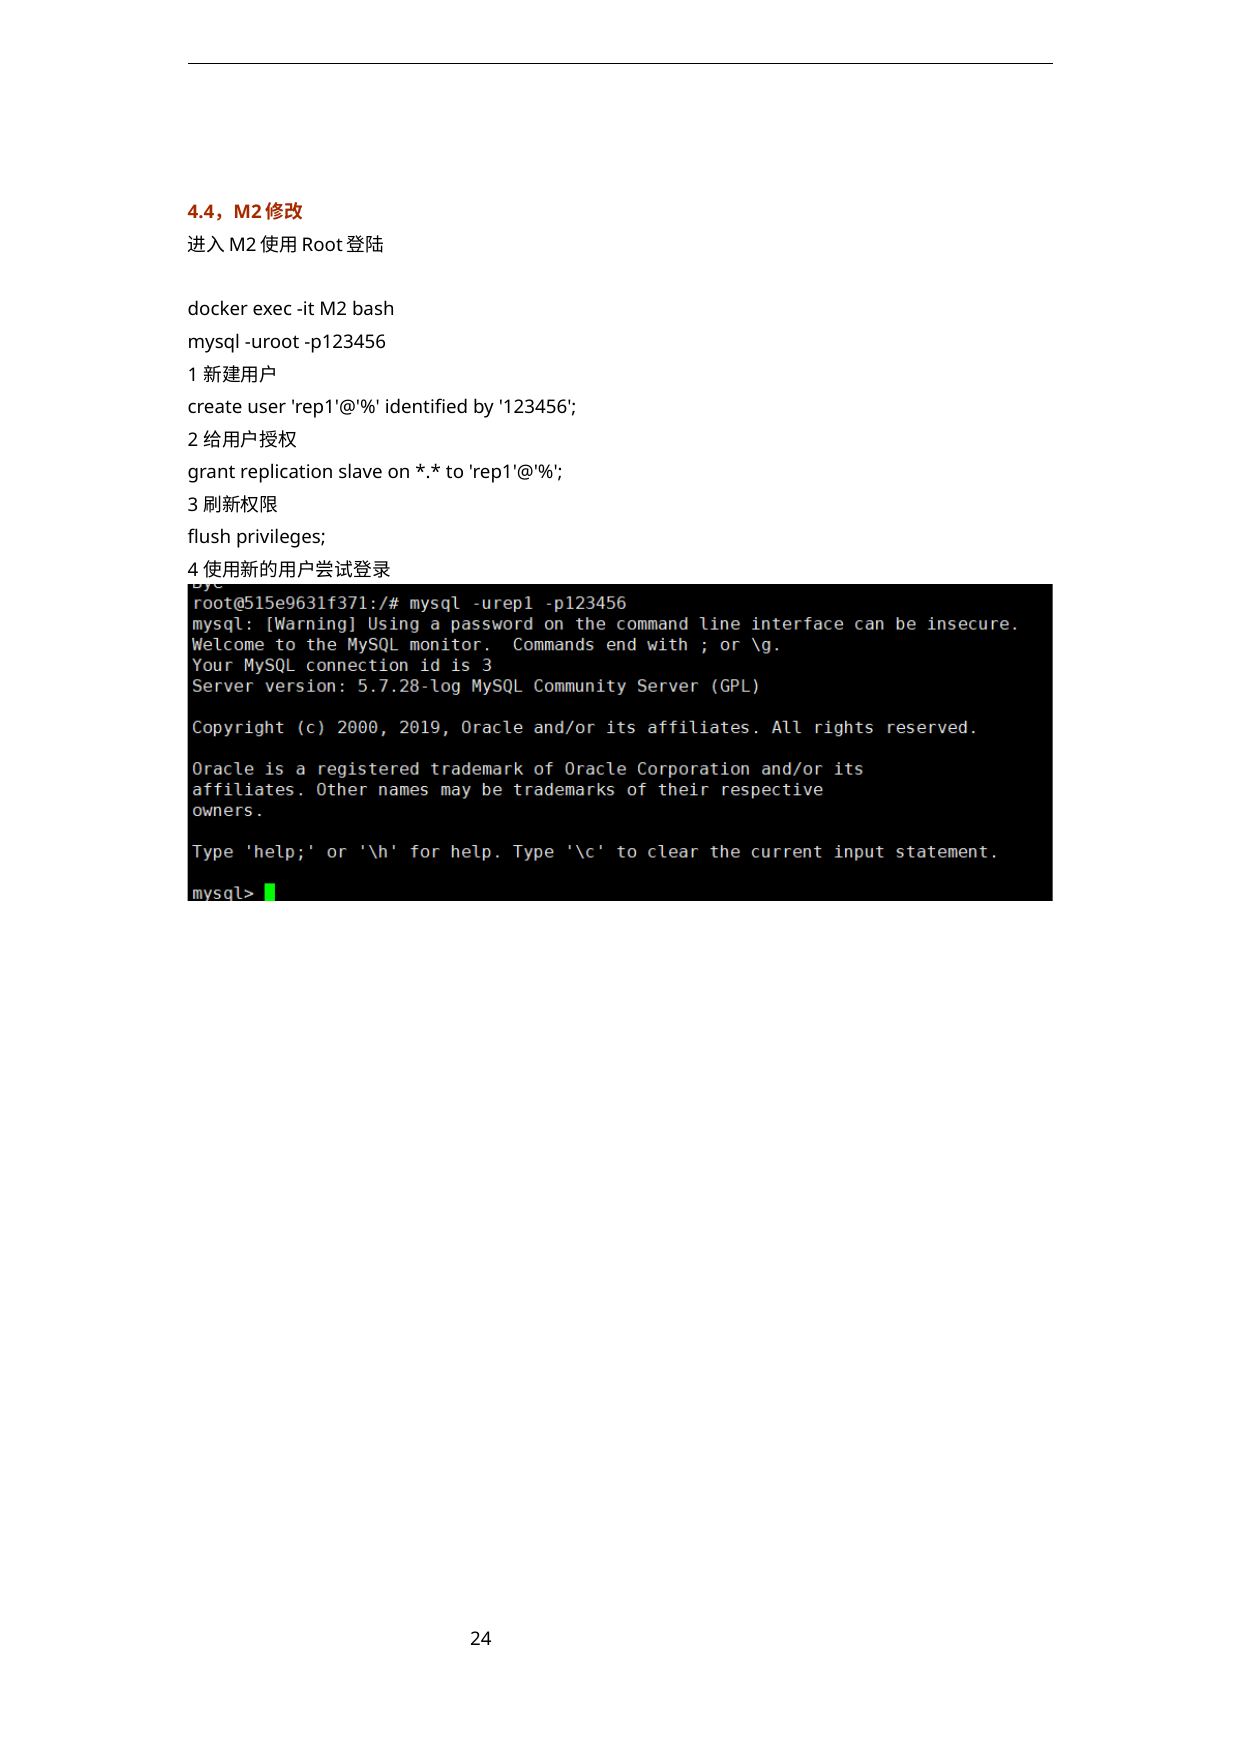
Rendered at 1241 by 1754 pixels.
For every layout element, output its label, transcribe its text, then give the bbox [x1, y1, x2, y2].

text flush privileges; [187, 519, 1053, 552]
text 2 给用户授权 [187, 422, 1053, 454]
text grant replication slave on *.* to 'rep1'@'%'; [187, 454, 1053, 487]
picture [187, 584, 1053, 901]
text 1 新建用户 [187, 357, 1053, 389]
text 4.4，M2修改 [187, 194, 1053, 227]
text mysql -uroot -p123456 [187, 324, 1053, 357]
text create user 'rep1'@'%' identified by '123456'; [187, 389, 1053, 422]
text 3 刷新权限 [187, 487, 1053, 519]
text 进入M2使用Root登陆 [187, 227, 1053, 259]
text 4 使用新的用户尝试登录 [187, 552, 1053, 584]
text docker exec -it M2 bash [187, 292, 1053, 324]
